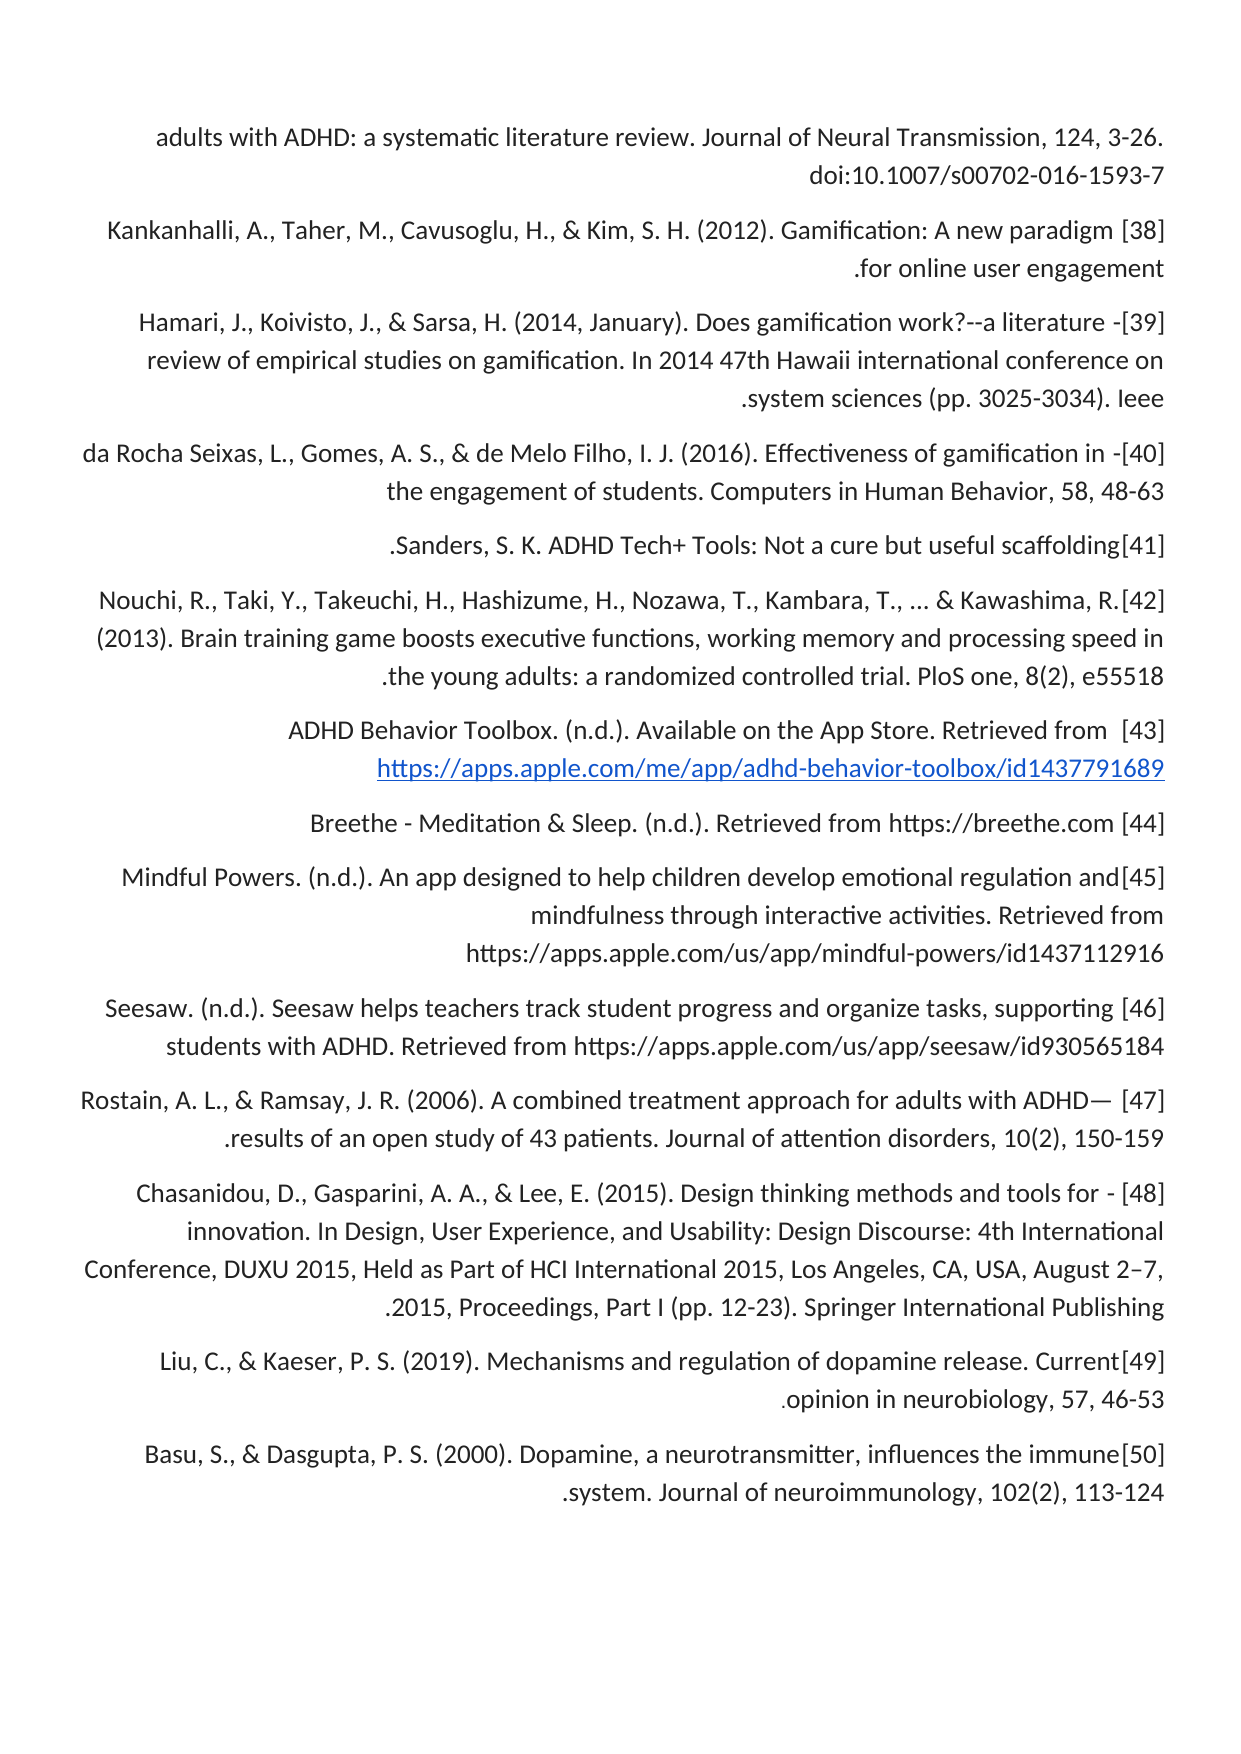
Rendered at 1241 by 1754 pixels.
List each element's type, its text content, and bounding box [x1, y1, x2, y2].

text [40]- da Rocha Seixas, L., Gomes, A. S., & de Melo Filho, I. J. (2016). Effectiveness of gamification in the engagement of students. Computers in Human Behavior, 58, 48-63 [75, 436, 1165, 507]
text [48] - Chasanidou, D., Gasparini, A. A., & Lee, E. (2015). Design thinking methods and tools for innovation. In Design, User Experience, and Usability: Design Discourse: 4th International Conference, DUXU 2015, Held as Part of HCI International 2015, Los Angeles, CA, USA, August 2–7, 2015, Proceedings, Part I (pp. 12-23). Springer International Publishing. [75, 1176, 1165, 1323]
text [47] Rostain, A. L., & Ramsay, J. R. (2006). A combined treatment approach for adults with ADHD—results of an open study of 43 patients. Journal of attention disorders, 10(2), 150-159.‏ [75, 1083, 1165, 1154]
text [75, 121, 1165, 191]
text [50]Basu, S., & Dasgupta, P. S. (2000). Dopamine, a neurotransmitter, influences the immune system. Journal of neuroimmunology, 102(2), 113-124. [75, 1437, 1165, 1508]
text [43] ADHD Behavior Toolbox. (n.d.). Available on the App Store. Retrieved from https://apps.apple.com/me/app/adhd-behavior-toolbox/id1437791689 [75, 713, 1165, 784]
text [46] Seesaw. (n.d.). Seesaw helps teachers track student progress and organize tasks, supporting students with ADHD. Retrieved from https://apps.apple.com/us/app/seesaw/id930565184 [75, 991, 1165, 1062]
text [38] Kankanhalli, A., Taher, M., Cavusoglu, H., & Kim, S. H. (2012). Gamification: A new paradigm for online user engagement. [75, 213, 1165, 284]
text [44] Breethe - Meditation & Sleep. (n.d.). Retrieved from https://breethe.com [75, 806, 1165, 839]
text [45]Mindful Powers. (n.d.). An app designed to help children develop emotional regulation and mindfulness through interactive activities. Retrieved from https://apps.apple.com/us/app/mindful-powers/id1437112916 [75, 861, 1165, 969]
text [41]Sanders, S. K. ADHD Tech+ Tools: Not a cure but useful scaffolding. [75, 528, 1165, 561]
text [42]Nouchi, R., Taki, Y., Takeuchi, H., Hashizume, H., Nozawa, T., Kambara, T., ... & Kawashima, R. (2013). Brain training game boosts executive functions, working memory and processing speed in the young adults: a randomized controlled trial. PloS one, 8(2), e55518. [75, 583, 1165, 692]
text [39]- Hamari, J., Koivisto, J., & Sarsa, H. (2014, January). Does gamification work?--a literature review of empirical studies on gamification. In 2014 47th Hawaii international conference on system sciences (pp. 3025-3034). Ieee.‏ [75, 306, 1165, 414]
text [49]Liu, C., & Kaeser, P. S. (2019). Mechanisms and regulation of dopamine release. Current opinion in neurobiology, 57, 46-53. [75, 1344, 1165, 1415]
